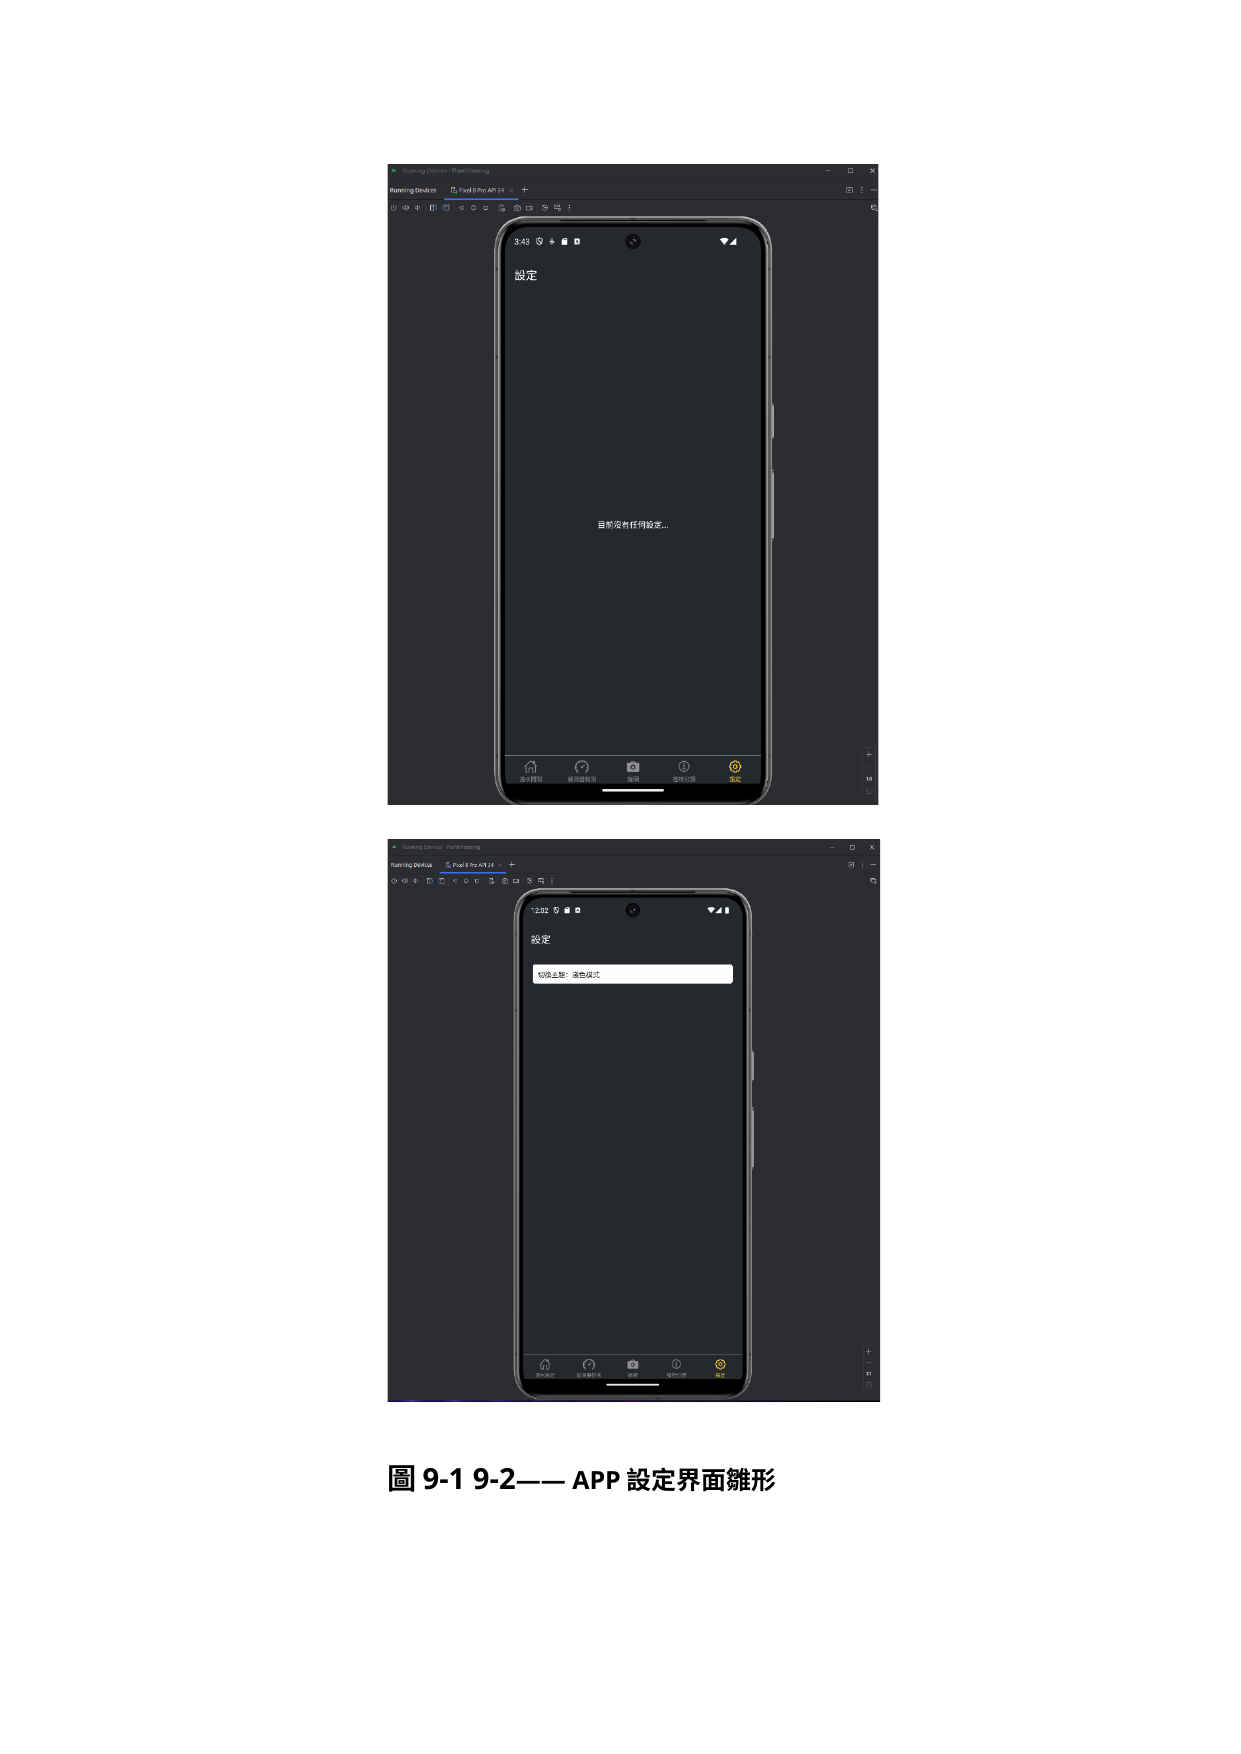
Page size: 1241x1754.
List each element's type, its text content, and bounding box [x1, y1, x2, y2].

picture [387, 839, 880, 1402]
text 圖9-1 9-2—— APP設定界面雛形 [337, 1439, 1053, 1514]
picture [387, 164, 879, 805]
